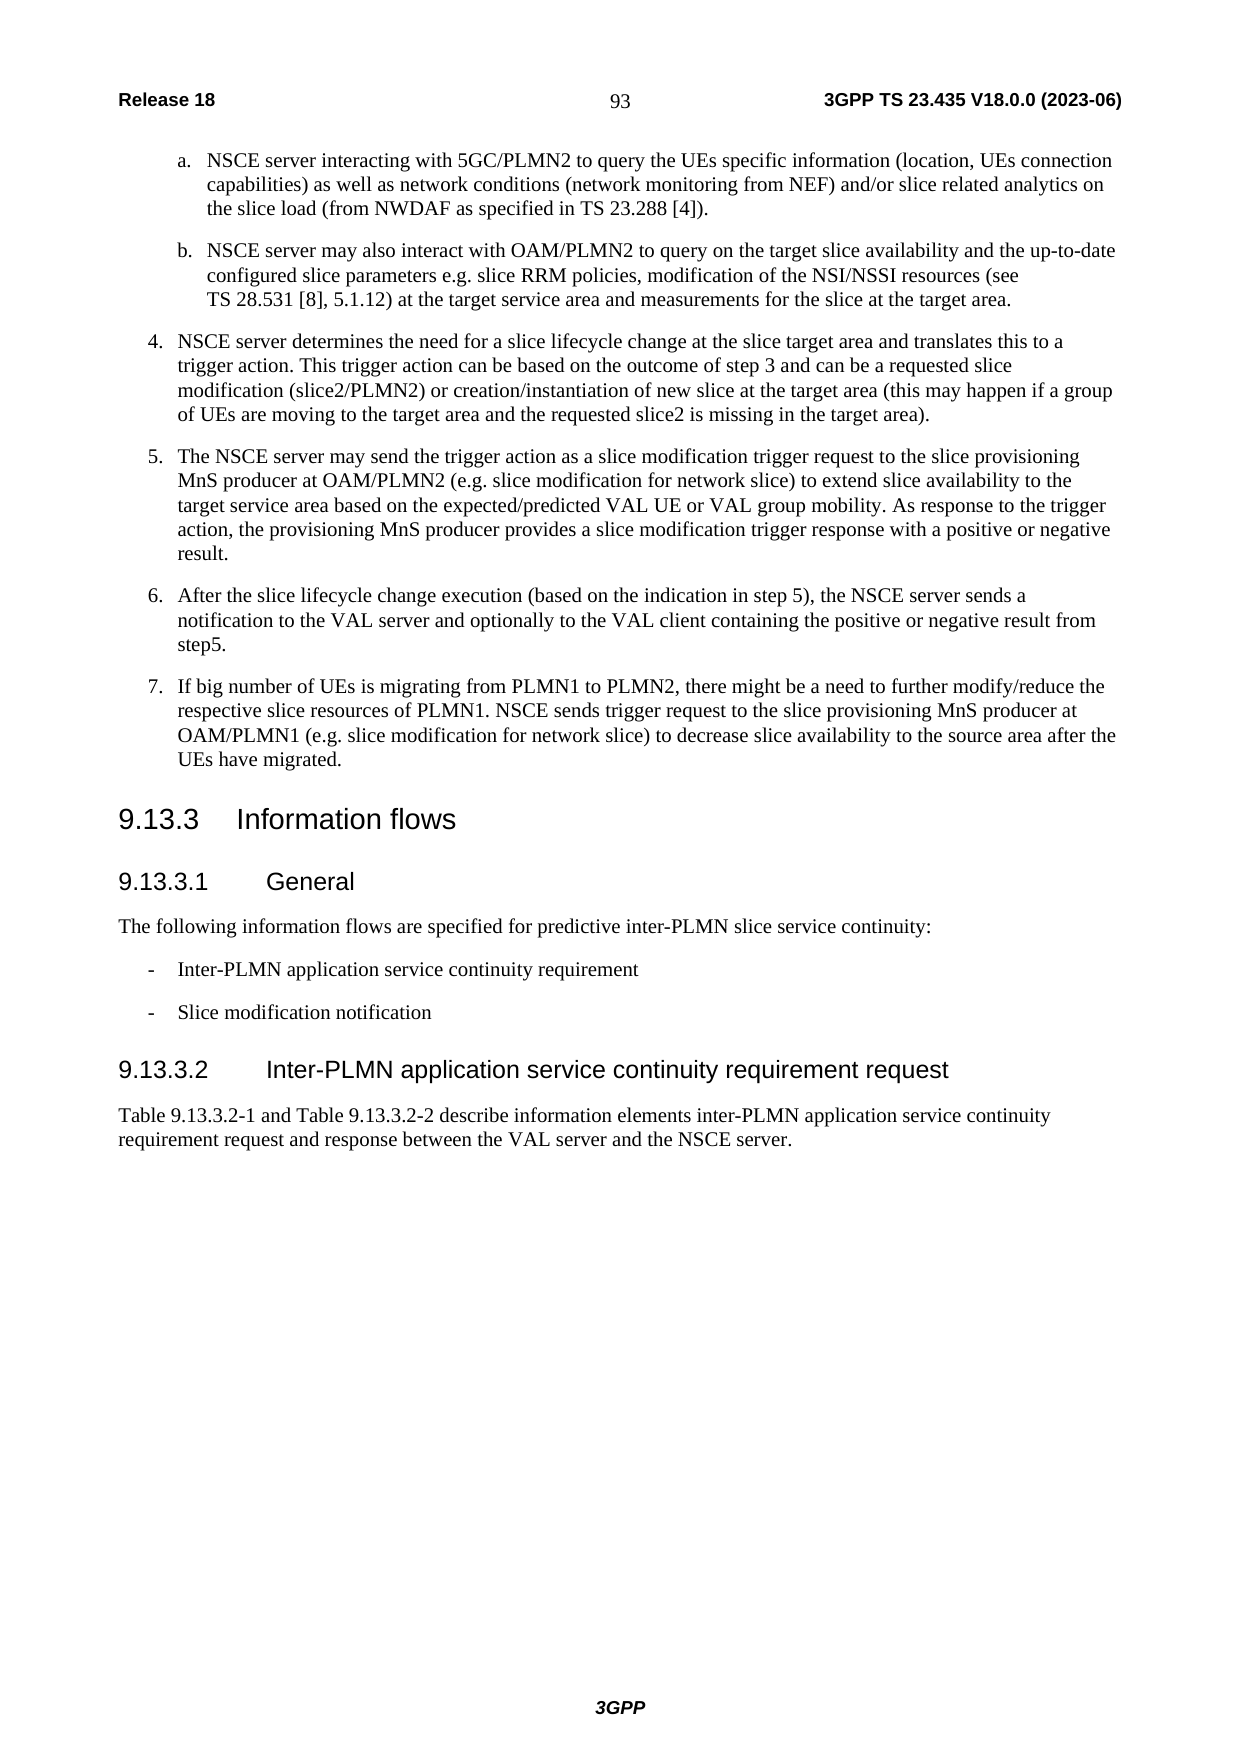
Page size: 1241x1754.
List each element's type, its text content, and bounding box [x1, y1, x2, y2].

text - Slice modification notification [148, 1000, 1122, 1024]
text b. NSCE server may also interact with OAM/PLMN2 to query on the target slice availability and the up-to-date configured slice parameters e.g. slice RRM policies, modification of the NSI/NSSI resources (see TS 28.531 [8], 5.1.12) at the target service area and measurements for the slice at the target area. [177, 238, 1122, 311]
text 4. NSCE server determines the need for a slice lifecycle change at the slice target area and translates this to a trigger action. This trigger action can be based on the outcome of step 3 and can be a requested slice modification (slice2/PLMN2) or creation/instantiation of new slice at the target area (this may happen if a group of UEs are moving to the target area and the requested slice2 is missing in the target area). [148, 329, 1122, 426]
text The following information flows are specified for predictive inter-PLMN slice service continuity: [118, 914, 1122, 938]
subtitle 9.13.3 Information flows [118, 802, 1122, 835]
text 7. If big number of UEs is migrating from PLMN1 to PLMN2, there might be a need to further modify/reduce the respective slice resources of PLMN1. NSCE sends trigger request to the slice provisioning MnS producer at OAM/PLMN1 (e.g. slice modification for network slice) to decrease slice availability to the source area after the UEs have migrated. [148, 674, 1122, 771]
text 6. After the slice lifecycle change execution (based on the indication in step 5), the NSCE server sends a notification to the VAL server and optionally to the VAL client containing the positive or negative result from step5. [148, 583, 1122, 656]
subtitle 9.13.3.1 General [118, 867, 1122, 895]
text 5. The NSCE server may send the trigger action as a slice modification trigger request to the slice provisioning MnS producer at OAM/PLMN2 (e.g. slice modification for network slice) to extend slice availability to the target service area based on the expected/predicted VAL UE or VAL group mobility. As response to the trigger action, the provisioning MnS producer provides a slice modification trigger response with a positive or negative result. [148, 444, 1122, 565]
text - Inter-PLMN application service continuity requirement [148, 957, 1122, 981]
subtitle 9.13.3.2 Inter-PLMN application service continuity requirement request [118, 1055, 1122, 1084]
text a. NSCE server interacting with 5GC/PLMN2 to query the UEs specific information (location, UEs connection capabilities) as well as network conditions (network monitoring from NEF) and/or slice related analytics on the slice load (from NWDAF as specified in TS 23.288 [4]). [177, 147, 1122, 220]
text Table 9.13.3.2-1 and Table 9.13.3.2-2 describe information elements inter-PLMN application service continuity requirement request and response between the VAL server and the NSCE server. [118, 1103, 1122, 1151]
